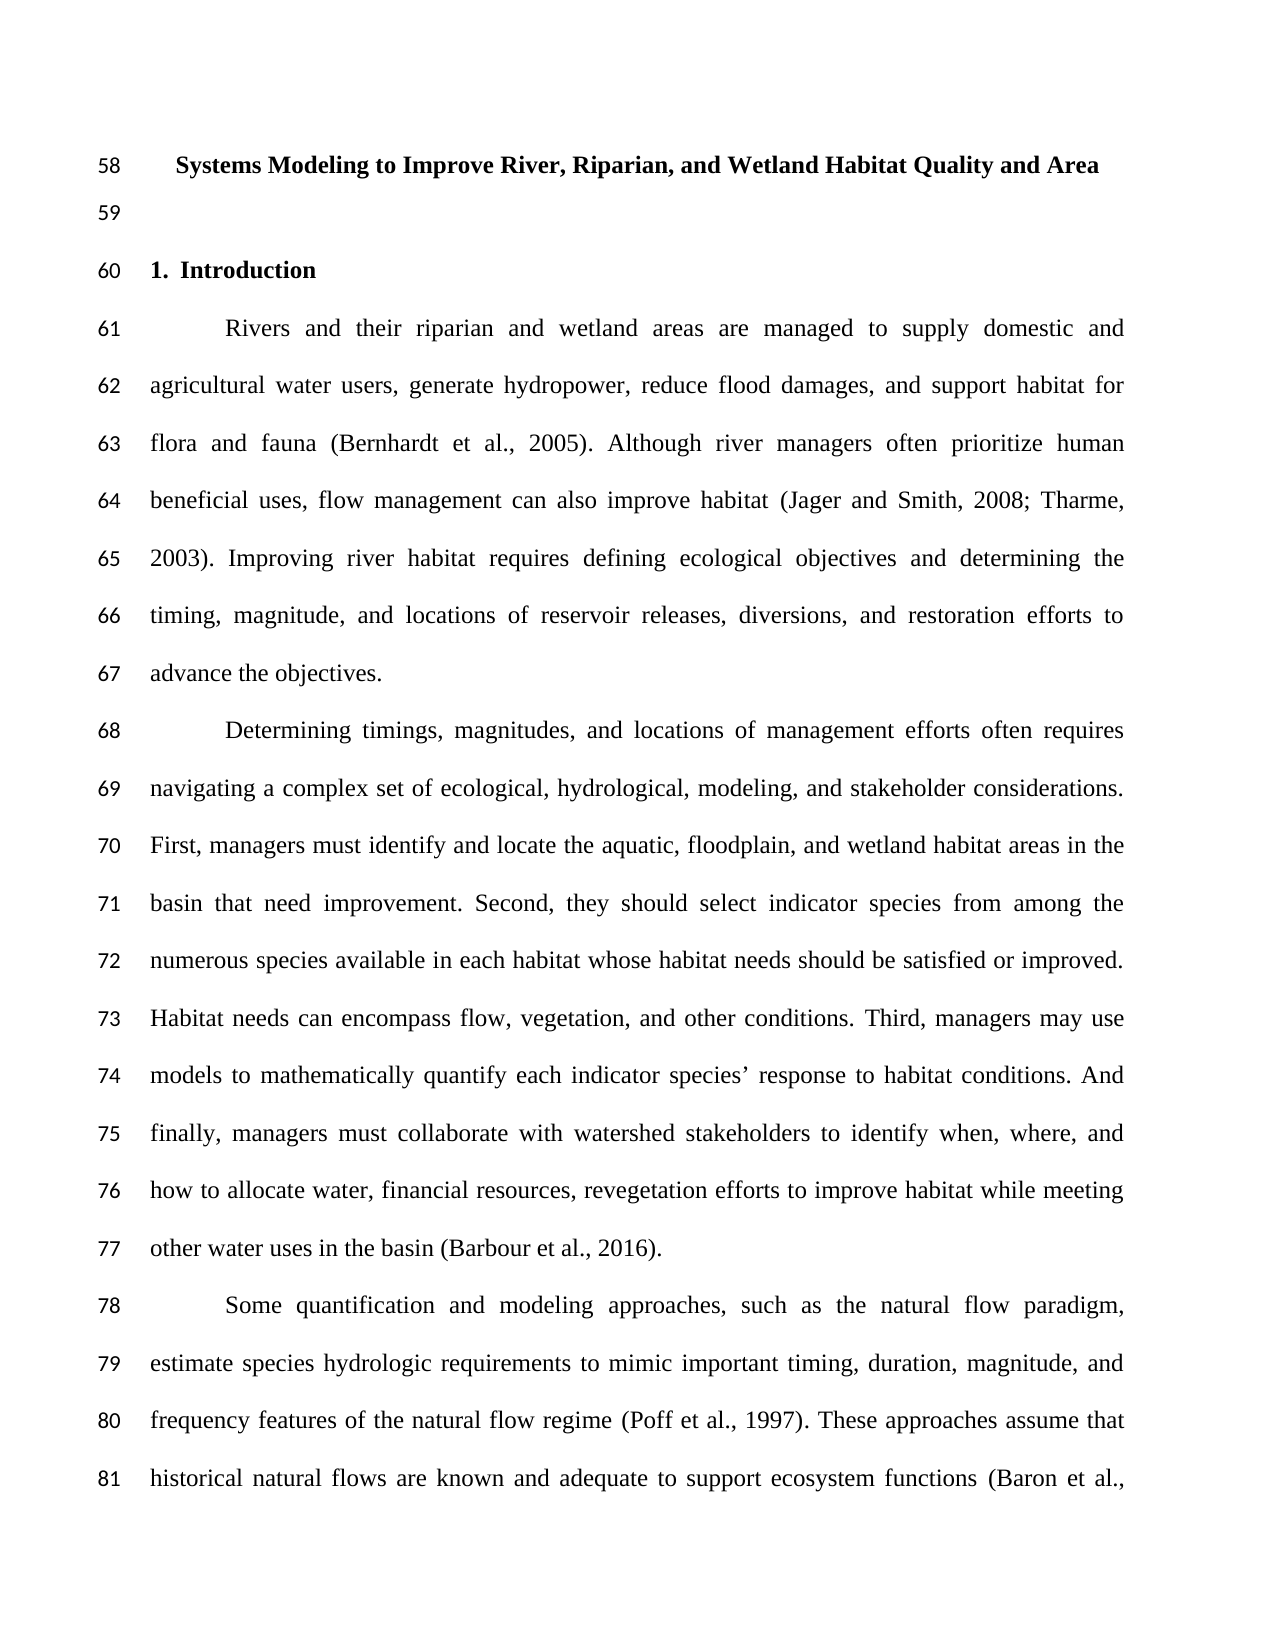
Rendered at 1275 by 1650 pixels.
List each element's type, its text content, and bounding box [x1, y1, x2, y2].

text Systems Modeling to Improve River, Riparian, and Wetland Habitat Quality and Area [150, 150, 1125, 179]
list Introduction [150, 255, 1125, 284]
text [150, 1290, 1125, 1491]
text Rivers and their riparian and wetland areas are managed to supply domestic and agricultural water users, generate hydropower, reduce flood damages, and support habitat for flora and fauna (Bernhardt et al., 2005). Although river managers often prioritize human beneficial uses, flow management can also improve habitat (Jager and Smith, 2008; Tharme, 2003). Improving river habitat requires defining ecological objectives and determining the timing, magnitude, and locations of reservoir releases, diversions, and restoration efforts to advance the objectives. [150, 313, 1125, 686]
text Determining timings, magnitudes, and locations of management efforts often requires navigating a complex set of ecological, hydrological, modeling, and stakeholder considerations. First, managers must identify and locate the aquatic, floodplain, and wetland habitat areas in the basin that need improvement. Second, they should select indicator species from among the numerous species available in each habitat whose habitat needs should be satisfied or improved. Habitat needs can encompass flow, vegetation, and other conditions. Third, managers may use models to mathematically quantify each indicator species’ response to habitat conditions. And finally, managers must collaborate with watershed stakeholders to identify when, where, and how to allocate water, financial resources, revegetation efforts to improve habitat while meeting other water uses in the basin (Barbour et al., 2016). [150, 715, 1125, 1261]
